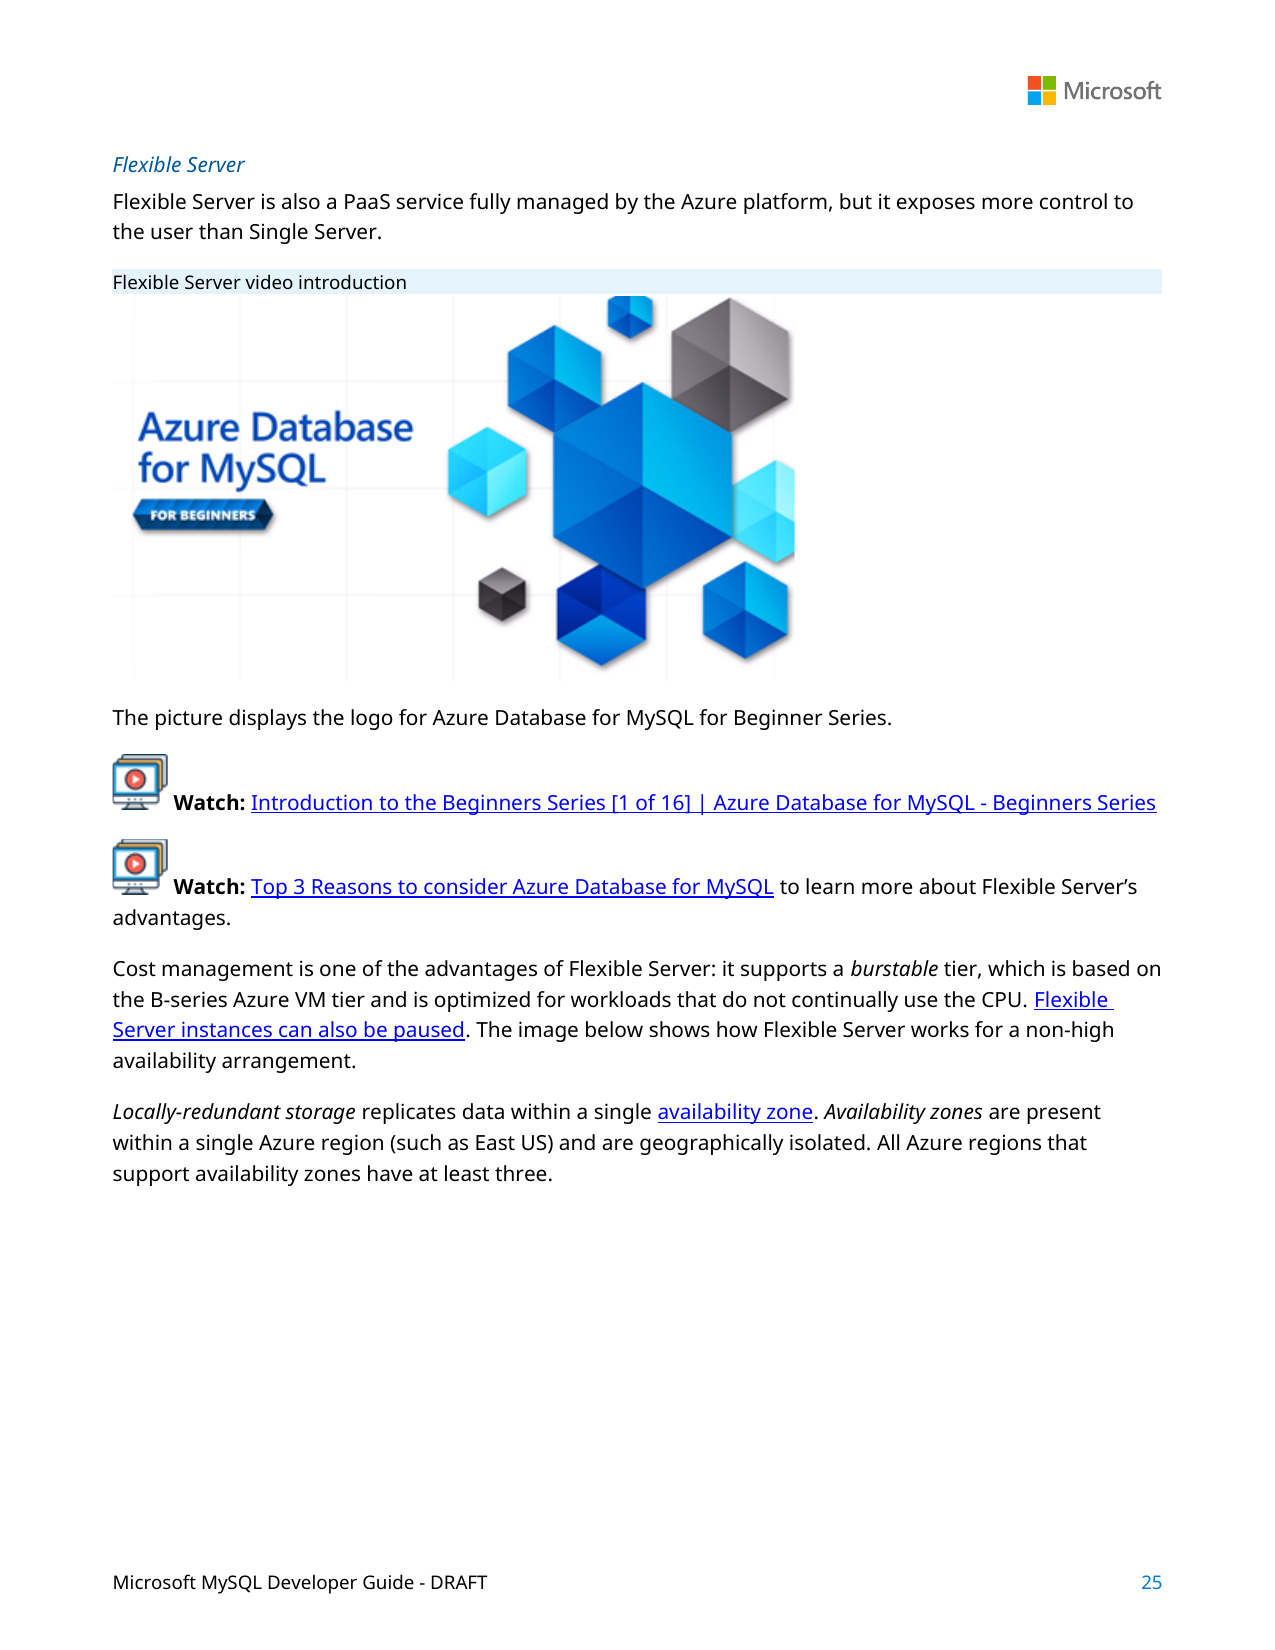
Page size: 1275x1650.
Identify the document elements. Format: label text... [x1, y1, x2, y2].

text Cost management is one of the advantages of Flexible Server: it supports a burstable tier, which is based on the B-series Azure VM tier and is optimized for workloads that do not continually use the CPU. Flexible Server instances can also be paused. The image below shows how Flexible Server works for a non-high availability arrangement. [112, 954, 1162, 1074]
text Flexible Server is also a PaaS service fully managed by the Azure platform, but it exposes more control to the user than Single Server. [112, 187, 1162, 246]
subtitle Flexible Server [112, 150, 1162, 178]
text The picture displays the logo for Azure Database for MySQL for Beginner Series. [112, 703, 1162, 732]
subtitle Flexible Server video introduction [112, 269, 1162, 294]
picture [112, 839, 168, 895]
picture [112, 296, 795, 681]
text Watch: Introduction to the Beginners Series [1 of 16] | Azure Database for MySQL - Beginners Series [112, 754, 1162, 816]
text Watch: Top 3 Reasons to consider Azure Database for MySQL to learn more about Flexible Server’s advantages. [112, 839, 1162, 931]
picture [112, 754, 168, 810]
text Locally-redundant storage replicates data within a single availability zone. Availability zones are present within a single Azure region (such as East US) and are geographically isolated. All Azure regions that support availability zones have at least three. [112, 1097, 1162, 1187]
picture [1026, 75, 1163, 107]
